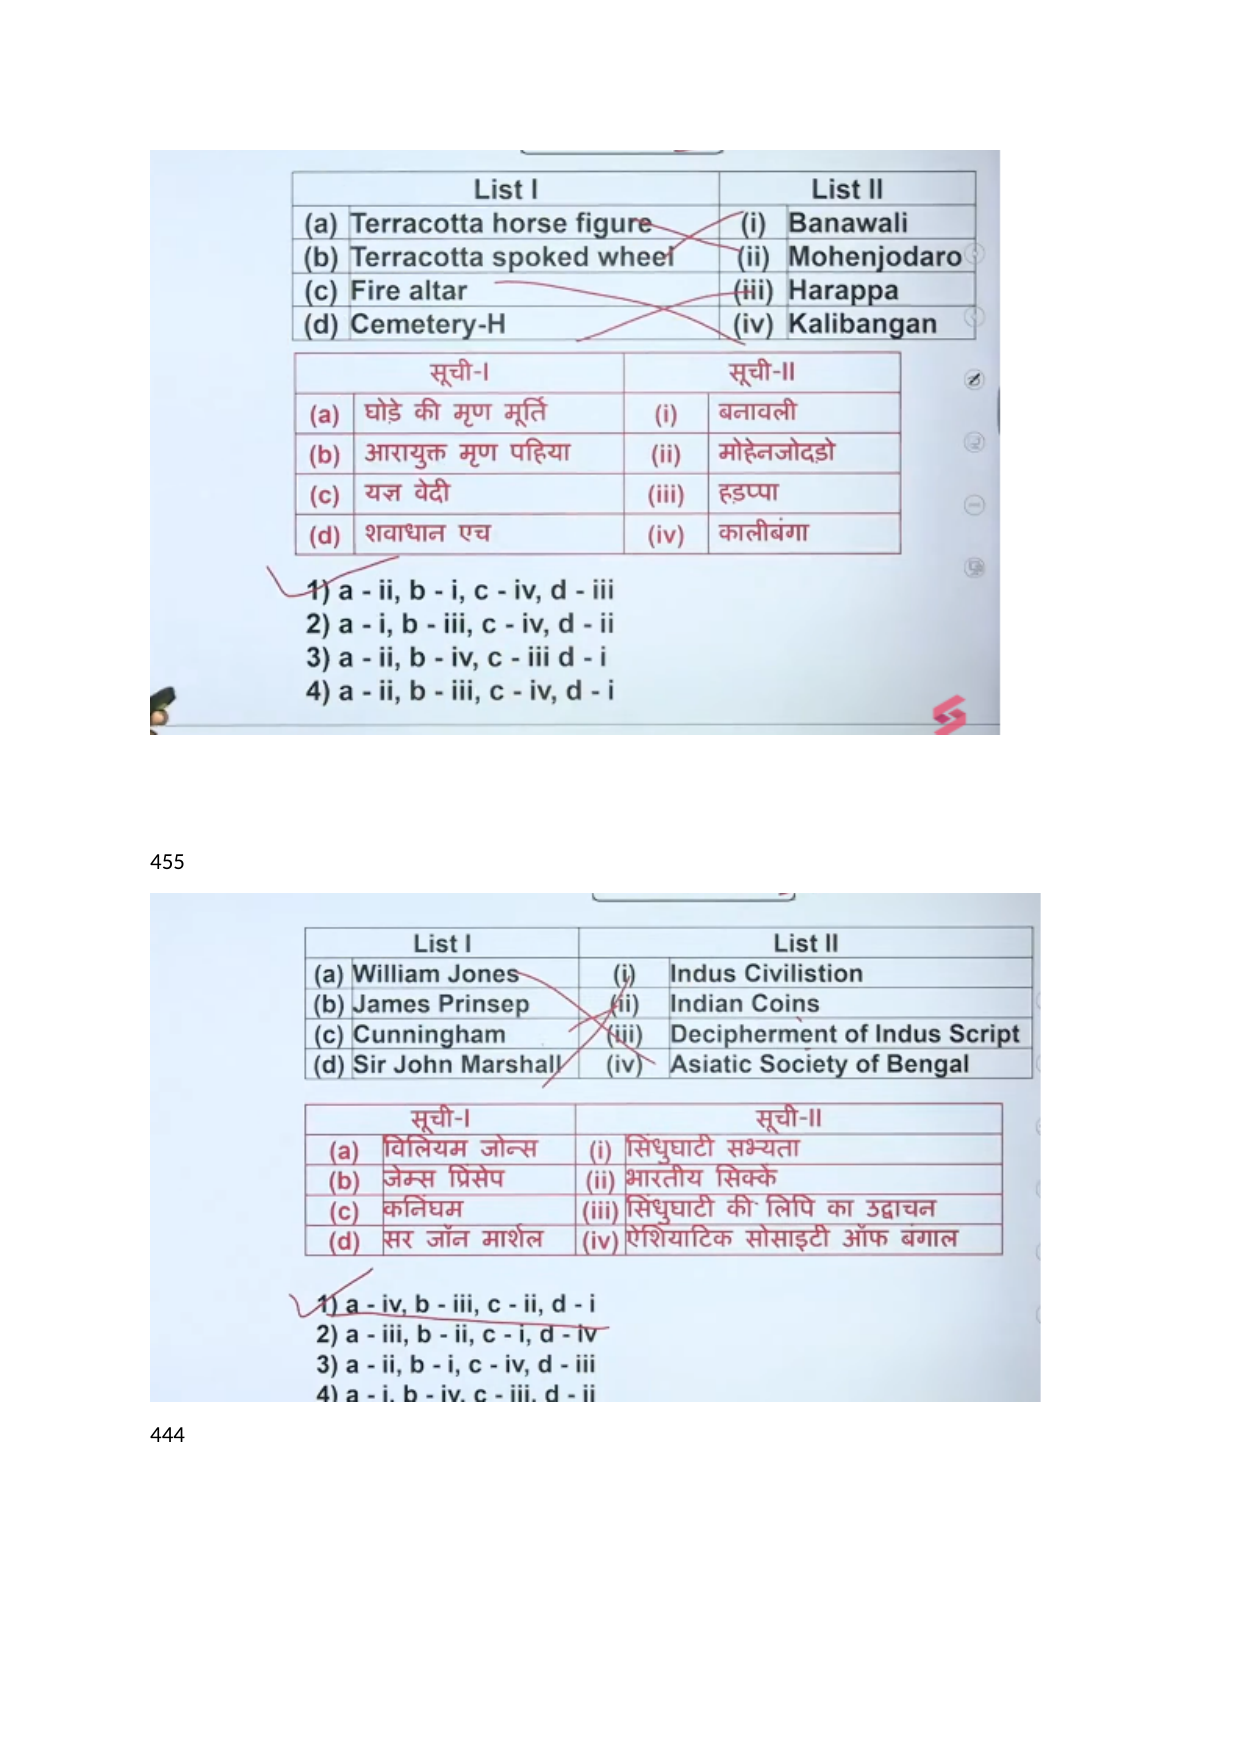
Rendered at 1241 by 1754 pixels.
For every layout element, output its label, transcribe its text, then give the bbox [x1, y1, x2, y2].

picture [150, 150, 1005, 735]
text 444 [150, 1421, 1090, 1448]
picture [150, 893, 1041, 1402]
text 455 [150, 847, 1090, 875]
